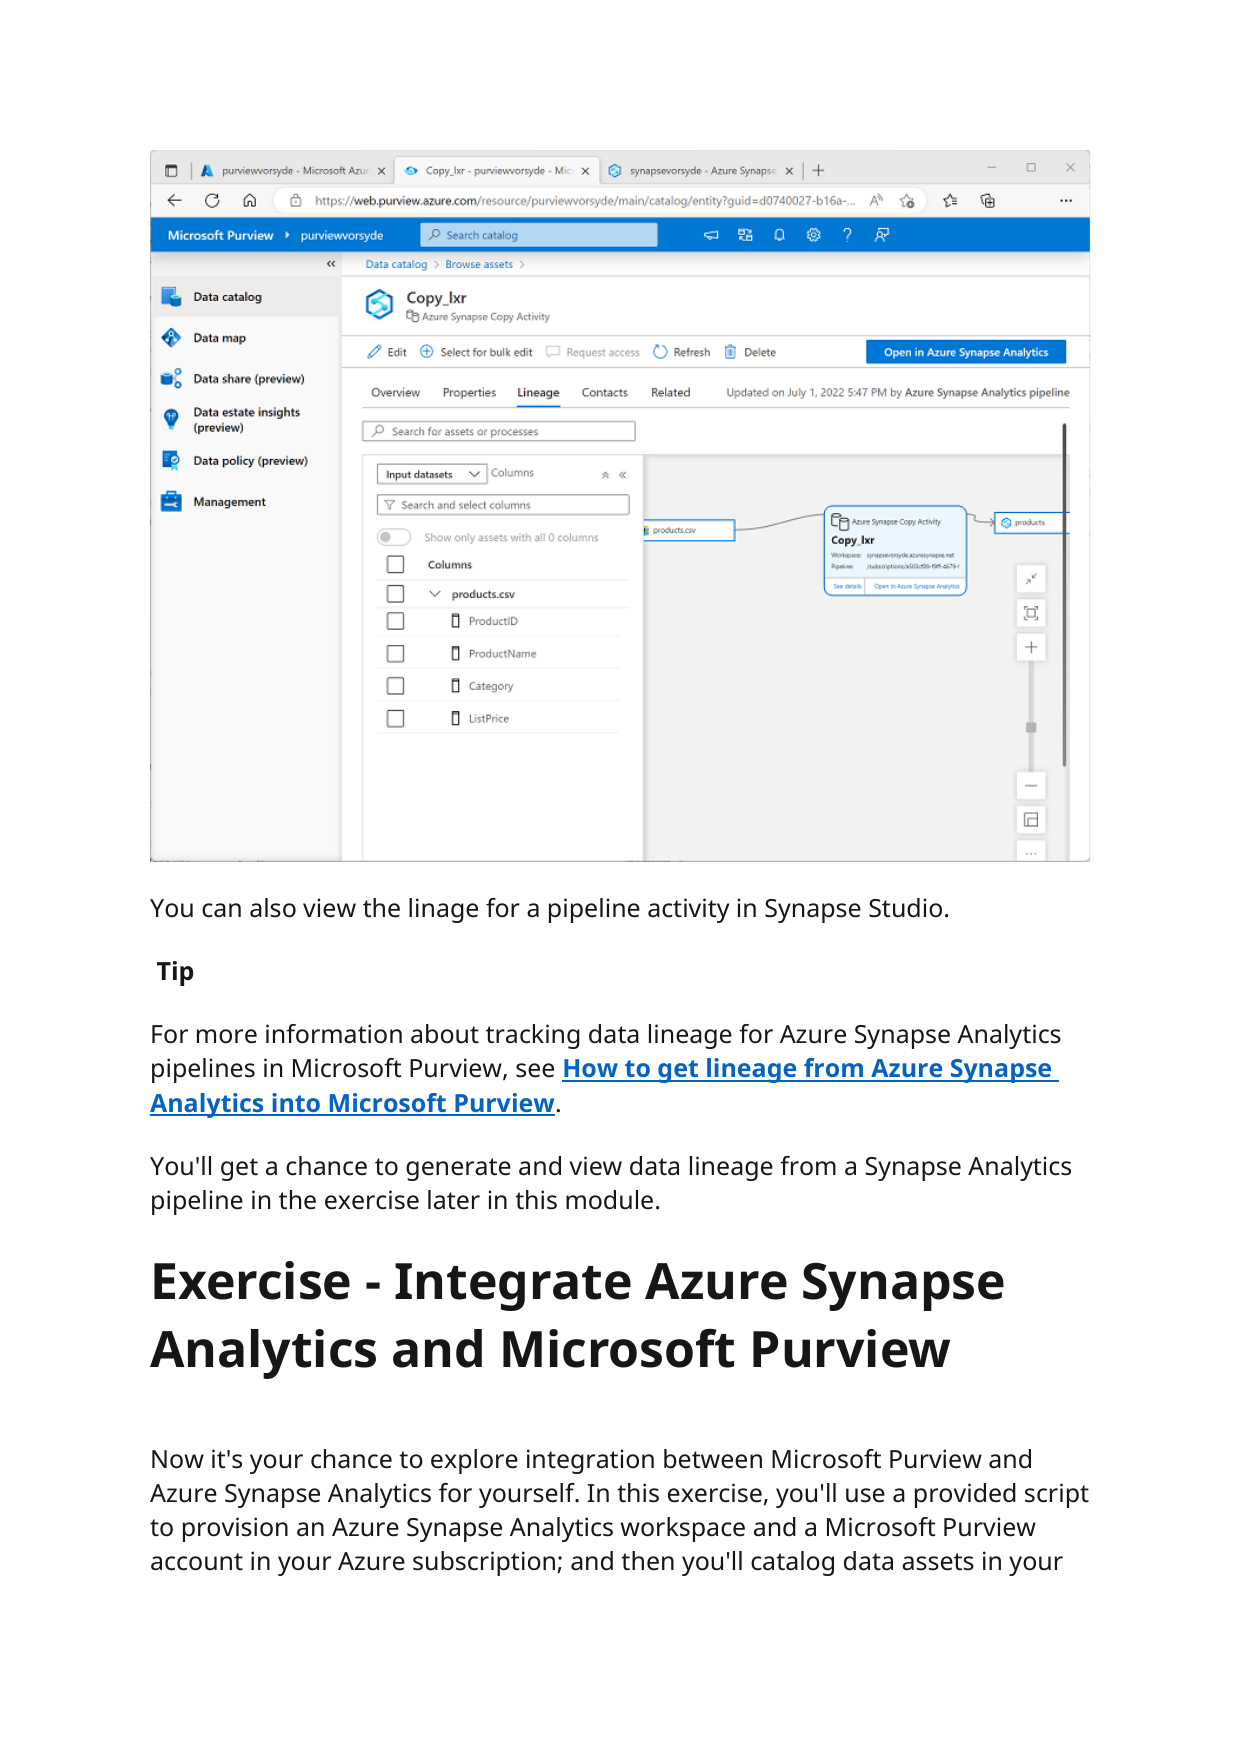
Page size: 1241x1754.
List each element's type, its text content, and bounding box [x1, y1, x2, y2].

picture [150, 150, 1091, 862]
text You can also view the linage for a pipeline activity in Synapse Studio. [150, 891, 1090, 925]
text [150, 1441, 1090, 1578]
text For more information about tracking data lineage for Azure Synapse Analytics pipelines in Microsoft Purview, see How to get lineage from Azure Synapse Analytics into Microsoft Purview. [150, 1017, 1090, 1119]
subtitle Exercise - Integrate Azure Synapse Analytics and Microsoft Purview [150, 1246, 1090, 1382]
text You'll get a chance to generate and view data lineage from a Synapse Analytics pipeline in the exercise later in this module. [150, 1148, 1090, 1217]
title Tip [150, 954, 1090, 988]
